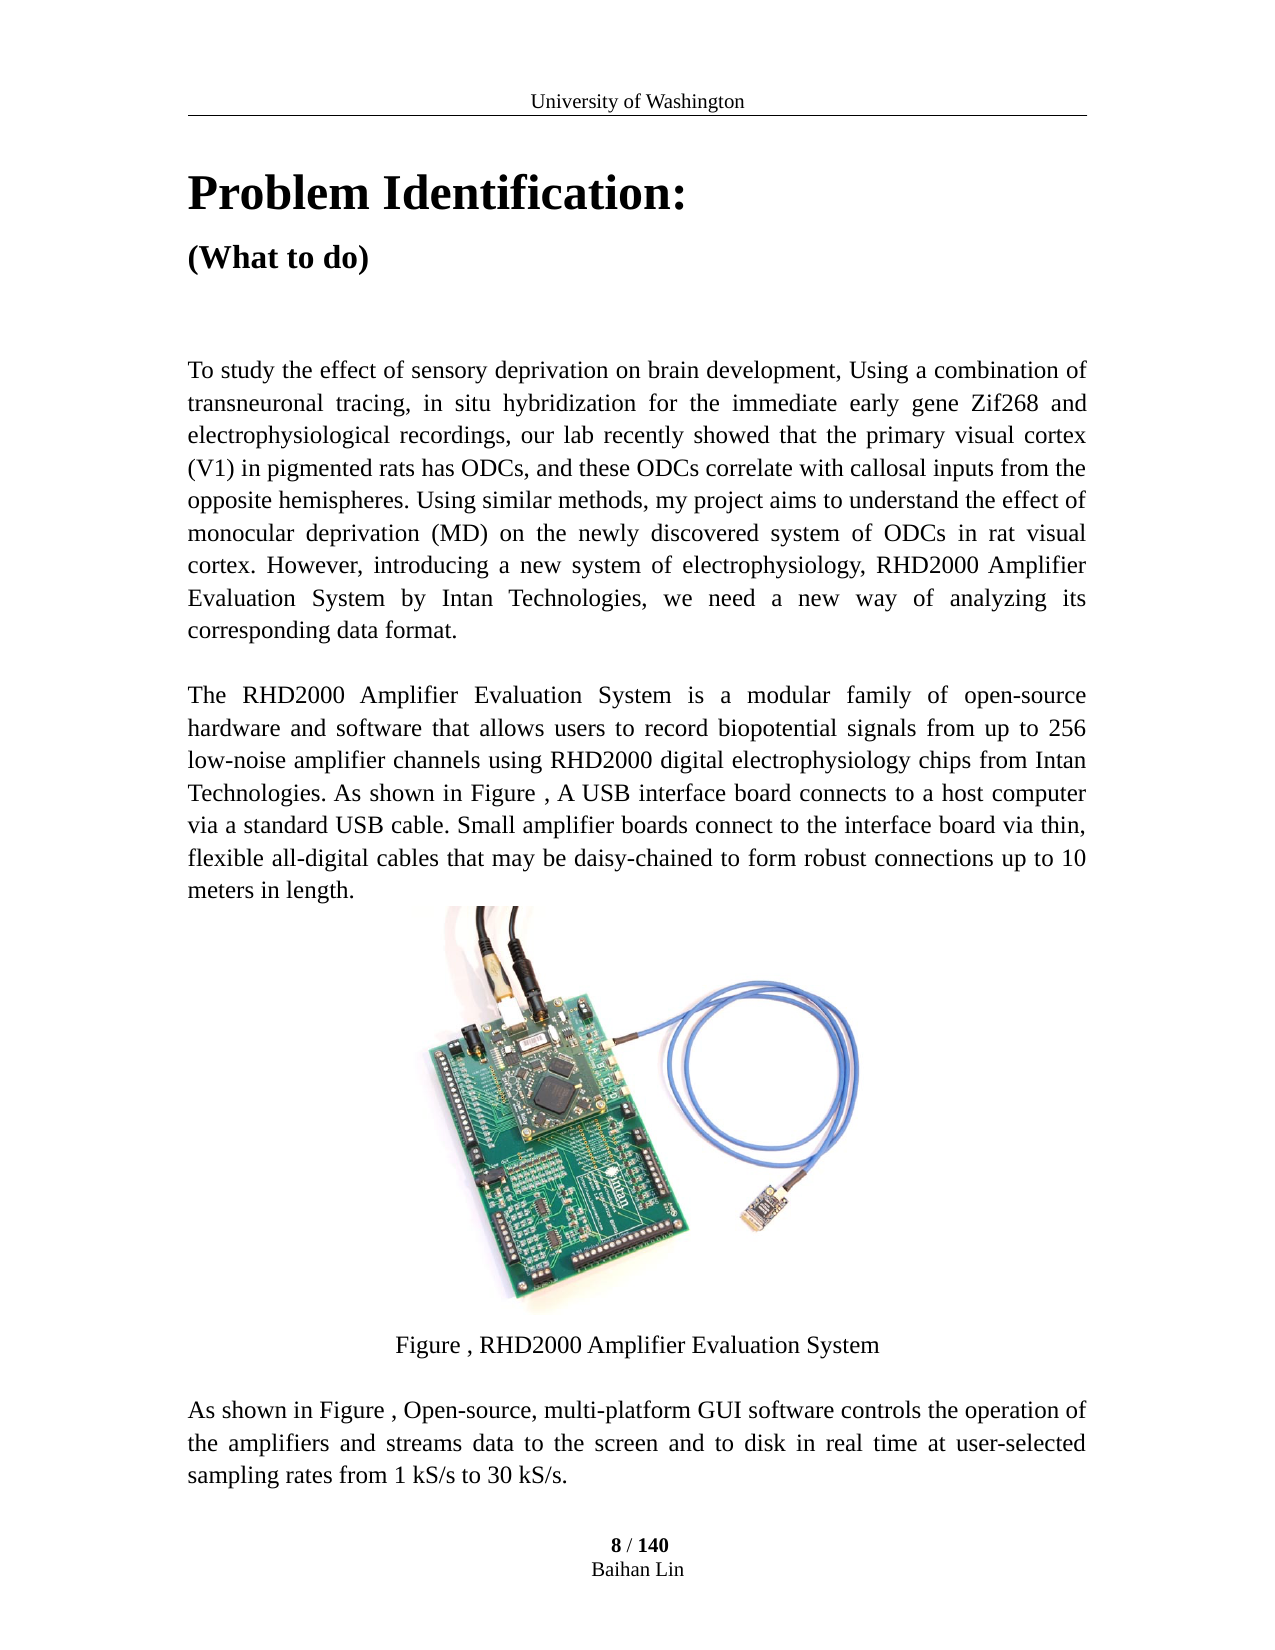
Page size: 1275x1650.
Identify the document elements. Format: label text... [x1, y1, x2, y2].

text Figure , RHD2000 Amplifier Evaluation System [187, 1329, 1087, 1361]
text (What to do) [187, 224, 1087, 289]
picture [411, 906, 864, 1315]
text The RHD2000 Amplifier Evaluation System is a modular family of open-source hardware and software that allows users to record biopotential signals from up to 256 low-noise amplifier channels using RHD2000 digital electrophysiology chips from Intan Technologies. As shown in Figure , A USB interface board connects to a host computer via a standard USB cable. Small amplifier boards connect to the interface board via thin, flexible all-digital cables that may be daisy-chained to form robust connections up to 10 meters in length. [187, 679, 1087, 906]
text Problem Identification: [187, 159, 1087, 224]
text As shown in Figure , Open-source, multi-platform GUI software controls the operation of the amplifiers and streams data to the screen and to disk in real time at user-selected sampling rates from 1 kS/s to 30 kS/s. [187, 1394, 1087, 1491]
text To study the effect of sensory deprivation on brain development, Using a combination of transneuronal tracing, in situ hybridization for the immediate early gene Zif268 and electrophysiological recordings, our lab recently showed that the primary visual cortex (V1) in pigmented rats has ODCs, and these ODCs correlate with callosal inputs from the opposite hemispheres. Using similar methods, my project aims to understand the effect of monocular deprivation (MD) on the newly discovered system of ODCs in rat visual cortex. However, introducing a new system of electrophysiology, RHD2000 Amplifier Evaluation System by Intan Technologies, we need a new way of analyzing its corresponding data format. [187, 354, 1087, 646]
